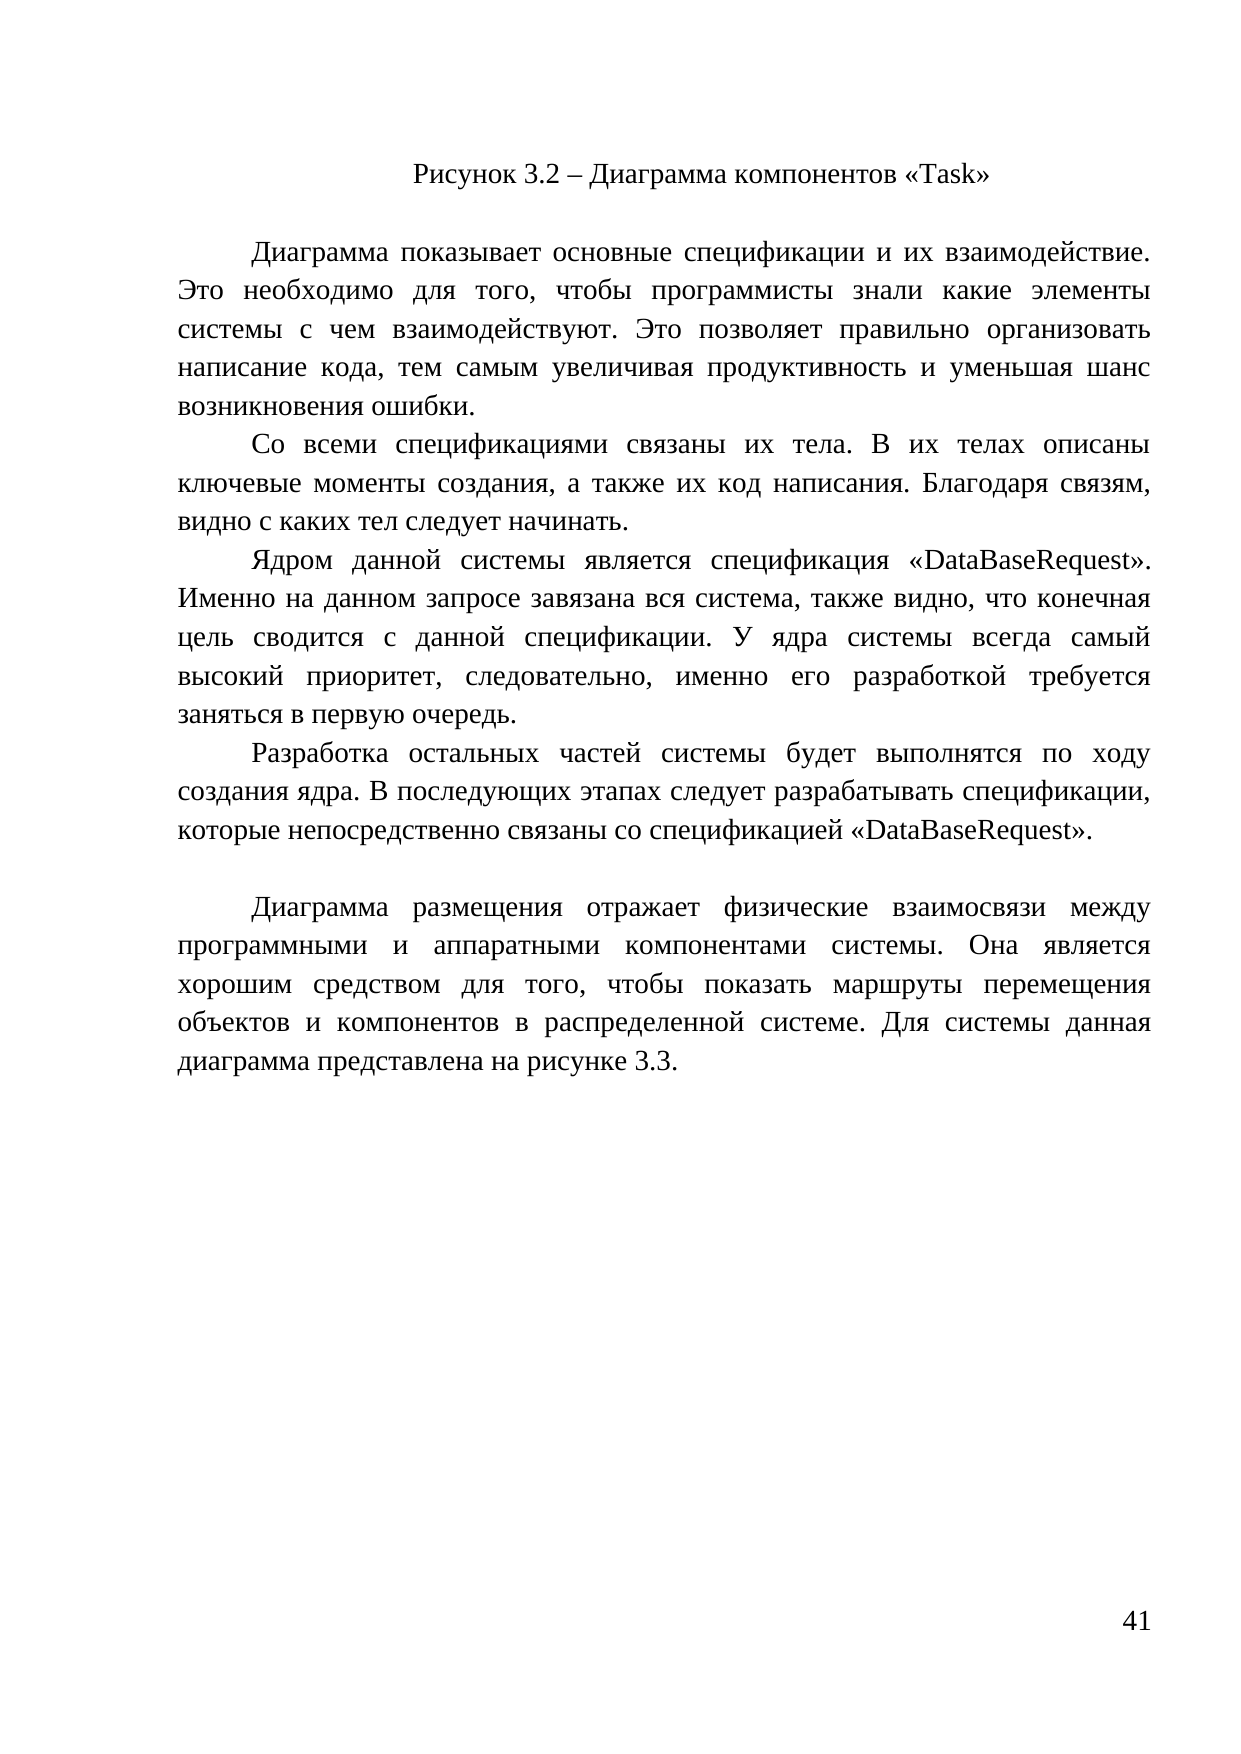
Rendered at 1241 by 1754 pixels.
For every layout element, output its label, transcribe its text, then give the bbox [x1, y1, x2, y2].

text Со всеми спецификациями связаны их тела. В их телах описаны ключевые моменты создания, а также их код написания. Благодаря связям, видно с каких тел следует начинать. [177, 426, 1152, 537]
text Рисунок 3.2 – Диаграмма компонентов «Task» [177, 157, 1152, 190]
text Диаграмма показывает основные спецификации и их взаимодействие. Это необходимо для того, чтобы программисты знали какие элементы системы с чем взаимодействуют. Это позволяет правильно организовать написание кода, тем самым увеличивая продуктивность и уменьшая шанс возникновения ошибки. [177, 234, 1152, 421]
text Разработка остальных частей системы будет выполнятся по ходу создания ядра. В последующих этапах следует разрабатывать спецификации, которые непосредственно связаны со спецификацией «DataBaseRequest». [177, 735, 1152, 845]
text Ядром данной системы является спецификация «DataBaseRequest». Именно на данном запросе завязана вся система, также видно, что конечная цель сводится с данной спецификации. У ядра системы всегда самый высокий приоритет, следовательно, именно его разработкой требуется заняться в первую очередь. [177, 542, 1152, 730]
text Диаграмма размещения отражает физические взаимосвязи между программными и аппаратными компонентами системы. Она является хорошим средством для того, чтобы показать маршруты перемещения объектов и компонентов в распределенной системе. Для системы данная диаграмма представлена на рисунке 3.3. [177, 889, 1152, 1077]
